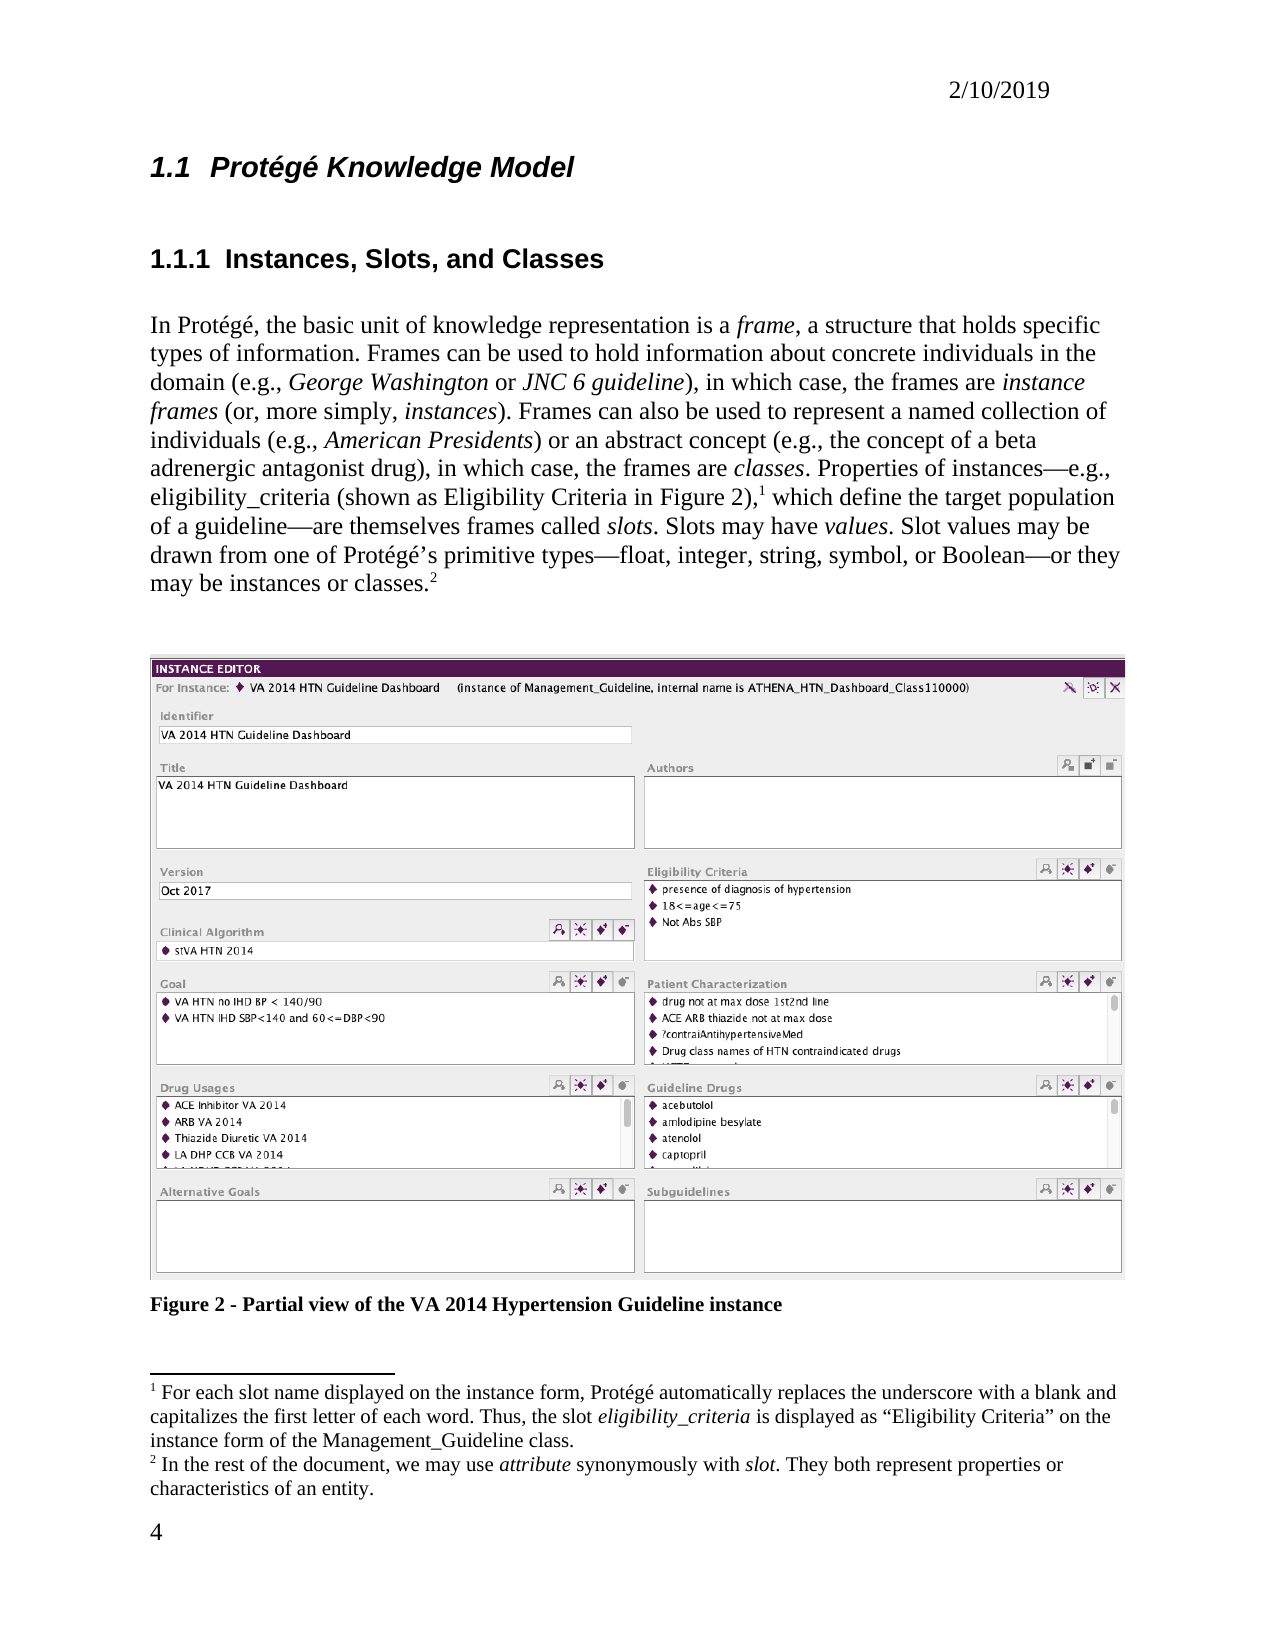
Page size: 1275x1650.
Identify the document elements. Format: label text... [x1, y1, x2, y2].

picture [150, 654, 1125, 1280]
text Figure 2 - Partial view of the VA 2014 Hypertension Guideline instance [150, 1292, 1125, 1316]
subtitle Protégé Knowledge Model [150, 150, 1125, 183]
text In Protégé, the basic unit of knowledge representation is a frame, a structure that holds specific types of information. Frames can be used to hold information about concrete individuals in the domain (e.g., George Washington or JNC 6 guideline), in which case, the frames are instance frames (or, more simply, instances). Frames can also be used to represent a named collection of individuals (e.g., American Presidents) or an abstract concept (e.g., the concept of a beta adrenergic antagonist drug), in which case, the frames are classes. Properties of instances—e.g., eligibility_criteria (shown as Eligibility Criteria in Figure 2), which define the target population of a guideline—are themselves frames called slots. Slots may have values. Slot values may be drawn from one of Protégé’s primitive types—float, integer, string, symbol, or Boolean—or they may be instances or classes. [150, 310, 1125, 597]
subtitle Instances, Slots, and Classes [150, 243, 1125, 275]
